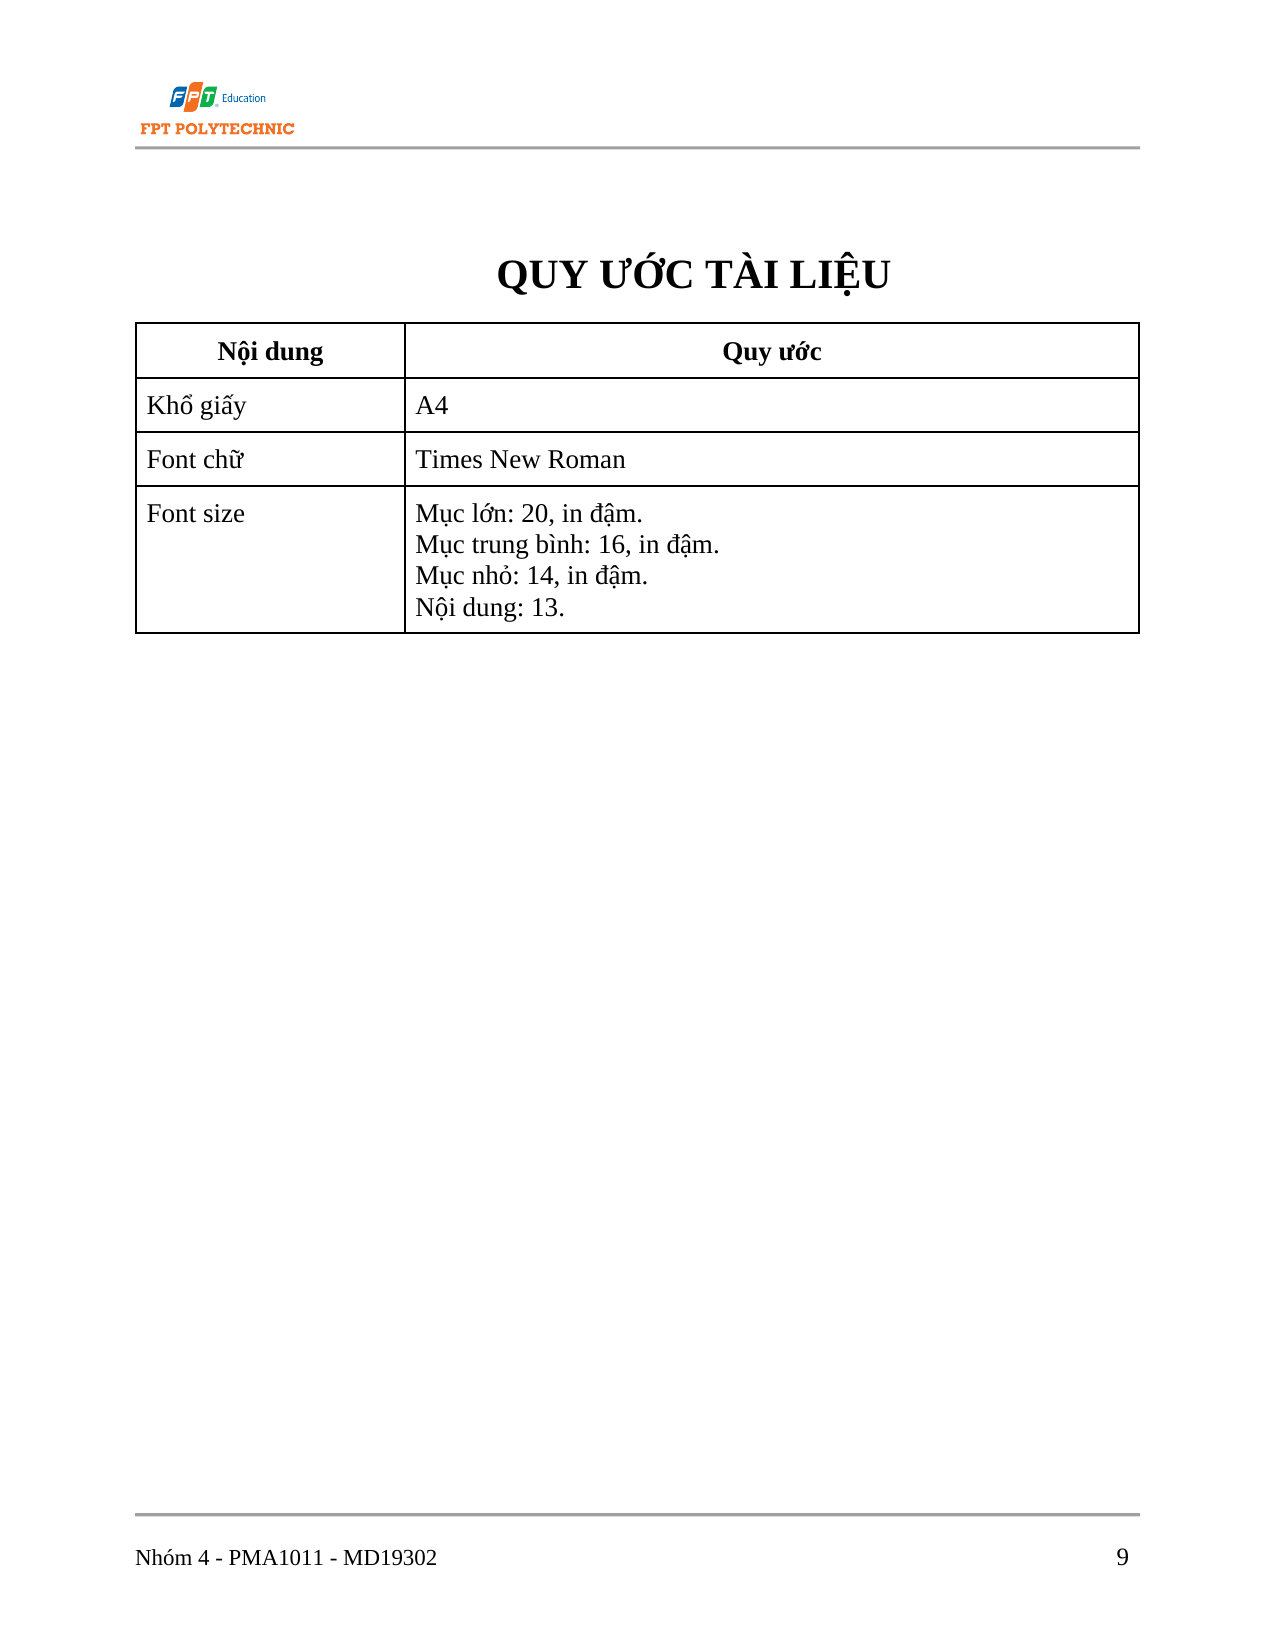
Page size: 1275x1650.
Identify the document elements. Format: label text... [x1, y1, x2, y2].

table_cell Font size [137, 487, 404, 632]
picture [135, 75, 299, 147]
table_cell Khổ giấy [137, 379, 404, 431]
table_cell Mục lớn: 20, in đậm. Mục trung bình: 16, in đậm. Mục nhỏ: 14, in đậm. Nội dung: 13. [406, 487, 1138, 632]
table_header Quy ước [406, 324, 1138, 377]
subtitle QUY ƯỚC TÀI LIỆU [210, 249, 1140, 297]
table_cell Times New Roman [406, 433, 1138, 485]
table_cell Font chữ [137, 433, 404, 485]
table_cell A4 [406, 379, 1138, 431]
table_header Nội dung [137, 324, 404, 377]
